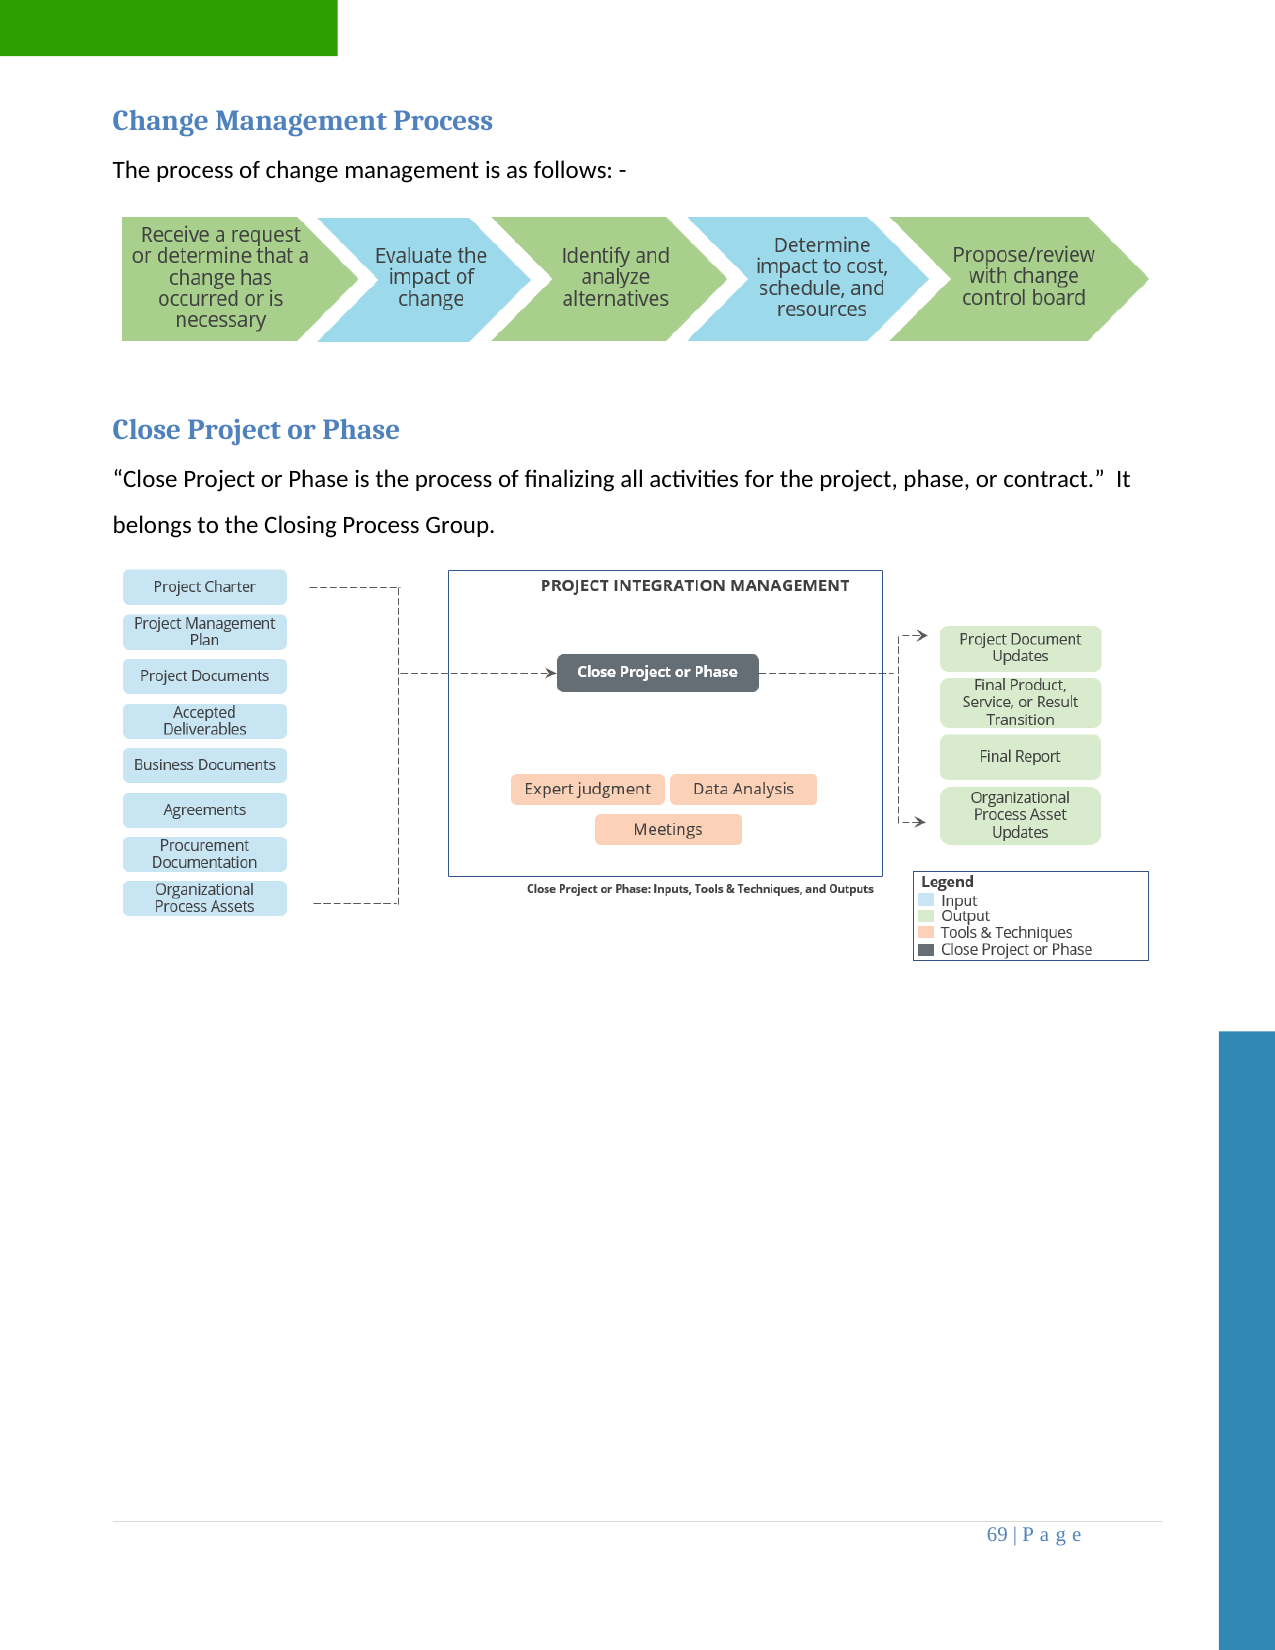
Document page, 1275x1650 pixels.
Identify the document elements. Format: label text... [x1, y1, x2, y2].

text “Close Project or Phase is the process of finalizing all activities for the project, phase, or contract.” It belongs to the Closing Process Group. [112, 464, 1162, 540]
picture [112, 555, 1162, 973]
picture [112, 199, 1163, 354]
text The process of change management is as follows: - [112, 154, 1162, 184]
text Close Project or Phase [112, 413, 1162, 447]
text Change Management Process [112, 104, 1162, 137]
